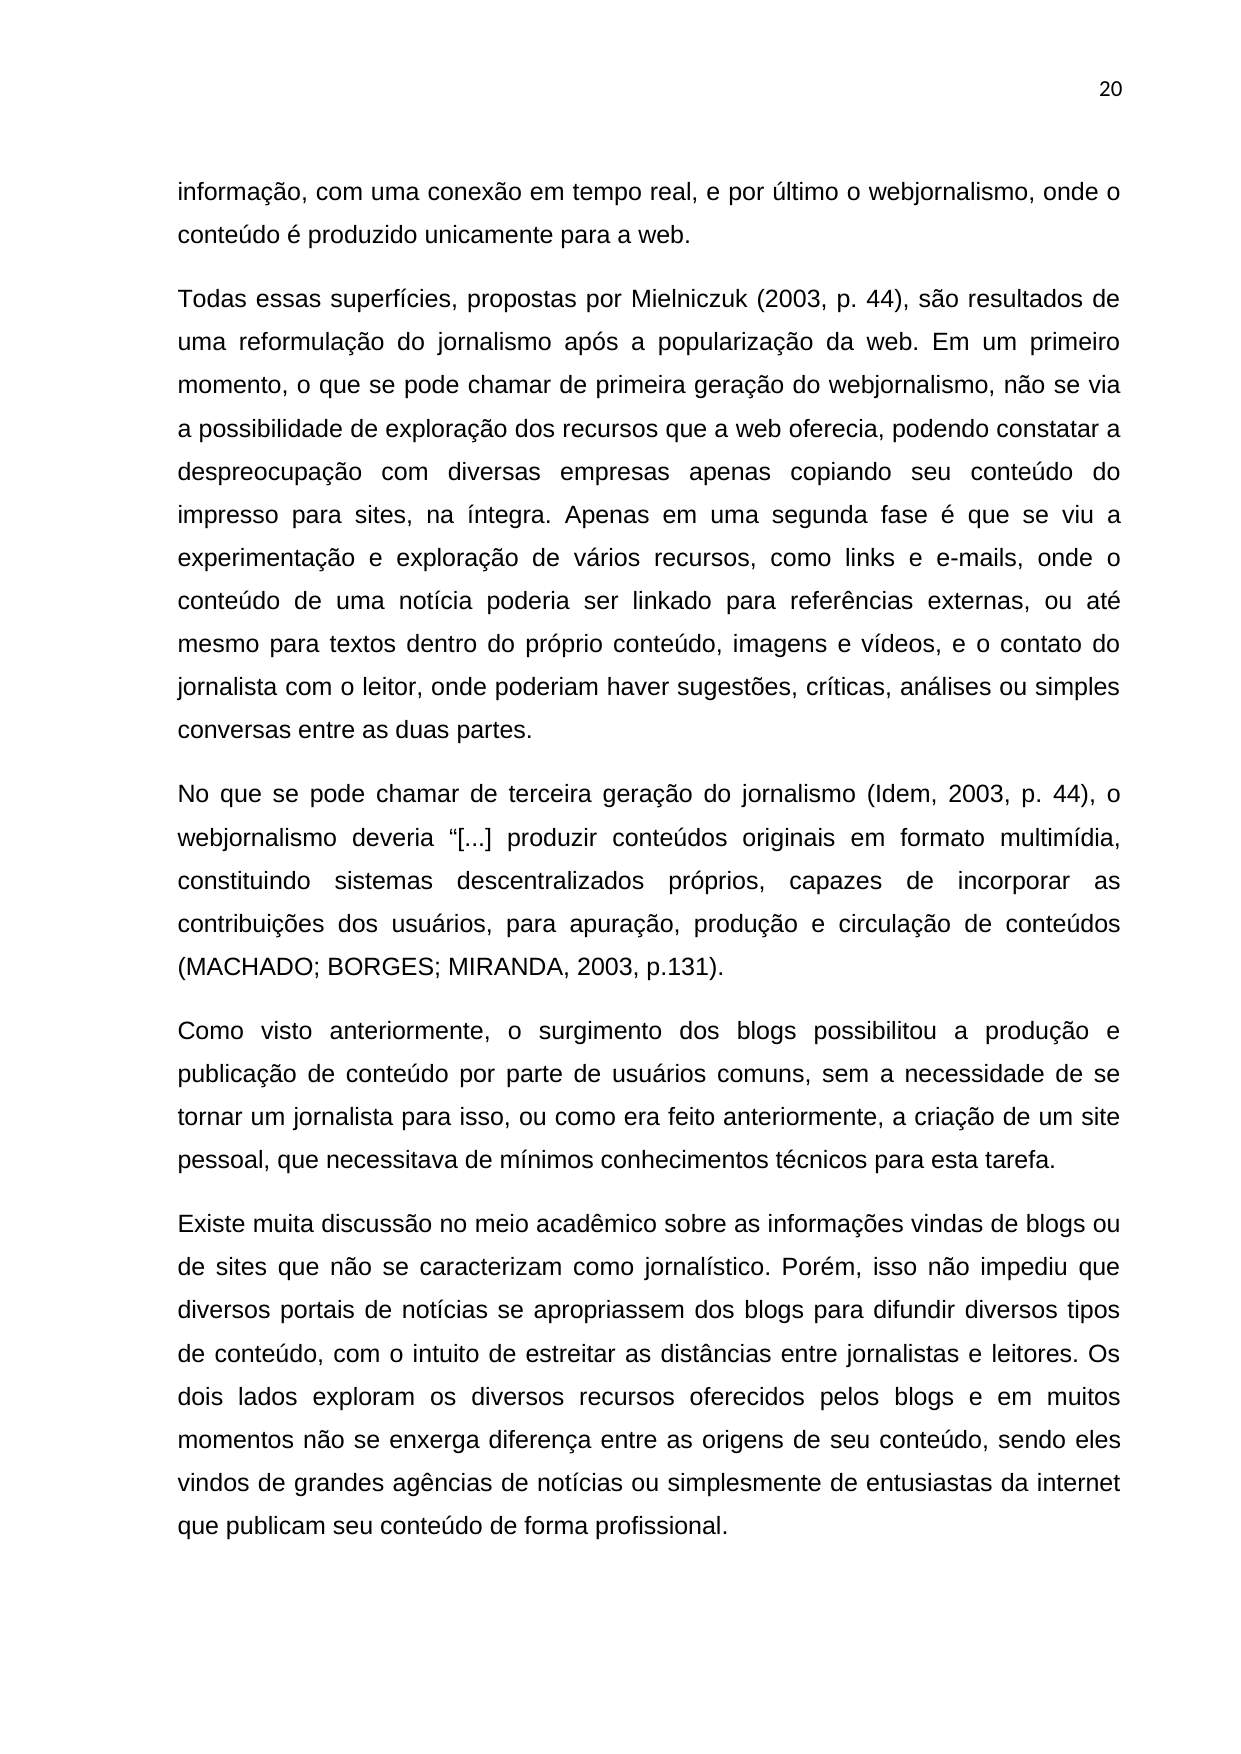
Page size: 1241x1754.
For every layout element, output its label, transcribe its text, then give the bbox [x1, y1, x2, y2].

text Existe muita discussão no meio acadêmico sobre as informações vindas de blogs ou de sites que não se caracterizam como jornalístico. Porém, isso não impediu que diversos portais de notícias se apropriassem dos blogs para difundir diversos tipos de conteúdo, com o intuito de estreitar as distâncias entre jornalistas e leitores. Os dois lados exploram os diversos recursos oferecidos pelos blogs e em muitos momentos não se enxerga diferença entre as origens de seu conteúdo, sendo eles vindos de grandes agências de notícias ou simplesmente de entusiastas da internet que publicam seu conteúdo de forma profissional. [177, 1209, 1122, 1540]
text No que se pode chamar de terceira geração do jornalismo (Idem, 2003, p. 44), o webjornalismo deveria “[...] produzir conteúdos originais em formato multimídia, constituindo sistemas descentralizados próprios, capazes de incorporar as contribuições dos usuários, para apuração, produção e circulação de conteúdos (MACHADO; BORGES; MIRANDA, 2003, p.131). [177, 779, 1122, 981]
text Todas essas superfícies, propostas por Mielniczuk (2003, p. 44), são resultados de uma reformulação do jornalismo após a popularização da web. Em um primeiro momento, o que se pode chamar de primeira geração do webjornalismo, não se via a possibilidade de exploração dos recursos que a web oferecia, podendo constatar a despreocupação com diversas empresas apenas copiando seu conteúdo do impresso para sites, na íntegra. Apenas em uma segunda fase é que se viu a experimentação e exploração de vários recursos, como links e e-mails, onde o conteúdo de uma notícia poderia ser linkado para referências externas, ou até mesmo para textos dentro do próprio conteúdo, imagens e vídeos, e o contato do jornalista com o leitor, onde poderiam haver sugestões, críticas, análises ou simples conversas entre as duas partes. [177, 284, 1122, 744]
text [177, 177, 1122, 249]
text Como visto anteriormente, o surgimento dos blogs possibilitou a produção e publicação de conteúdo por parte de usuários comuns, sem a necessidade de se tornar um jornalista para isso, ou como era feito anteriormente, a criação de um site pessoal, que necessitava de mínimos conhecimentos técnicos para esta tarefa. [177, 1016, 1122, 1174]
